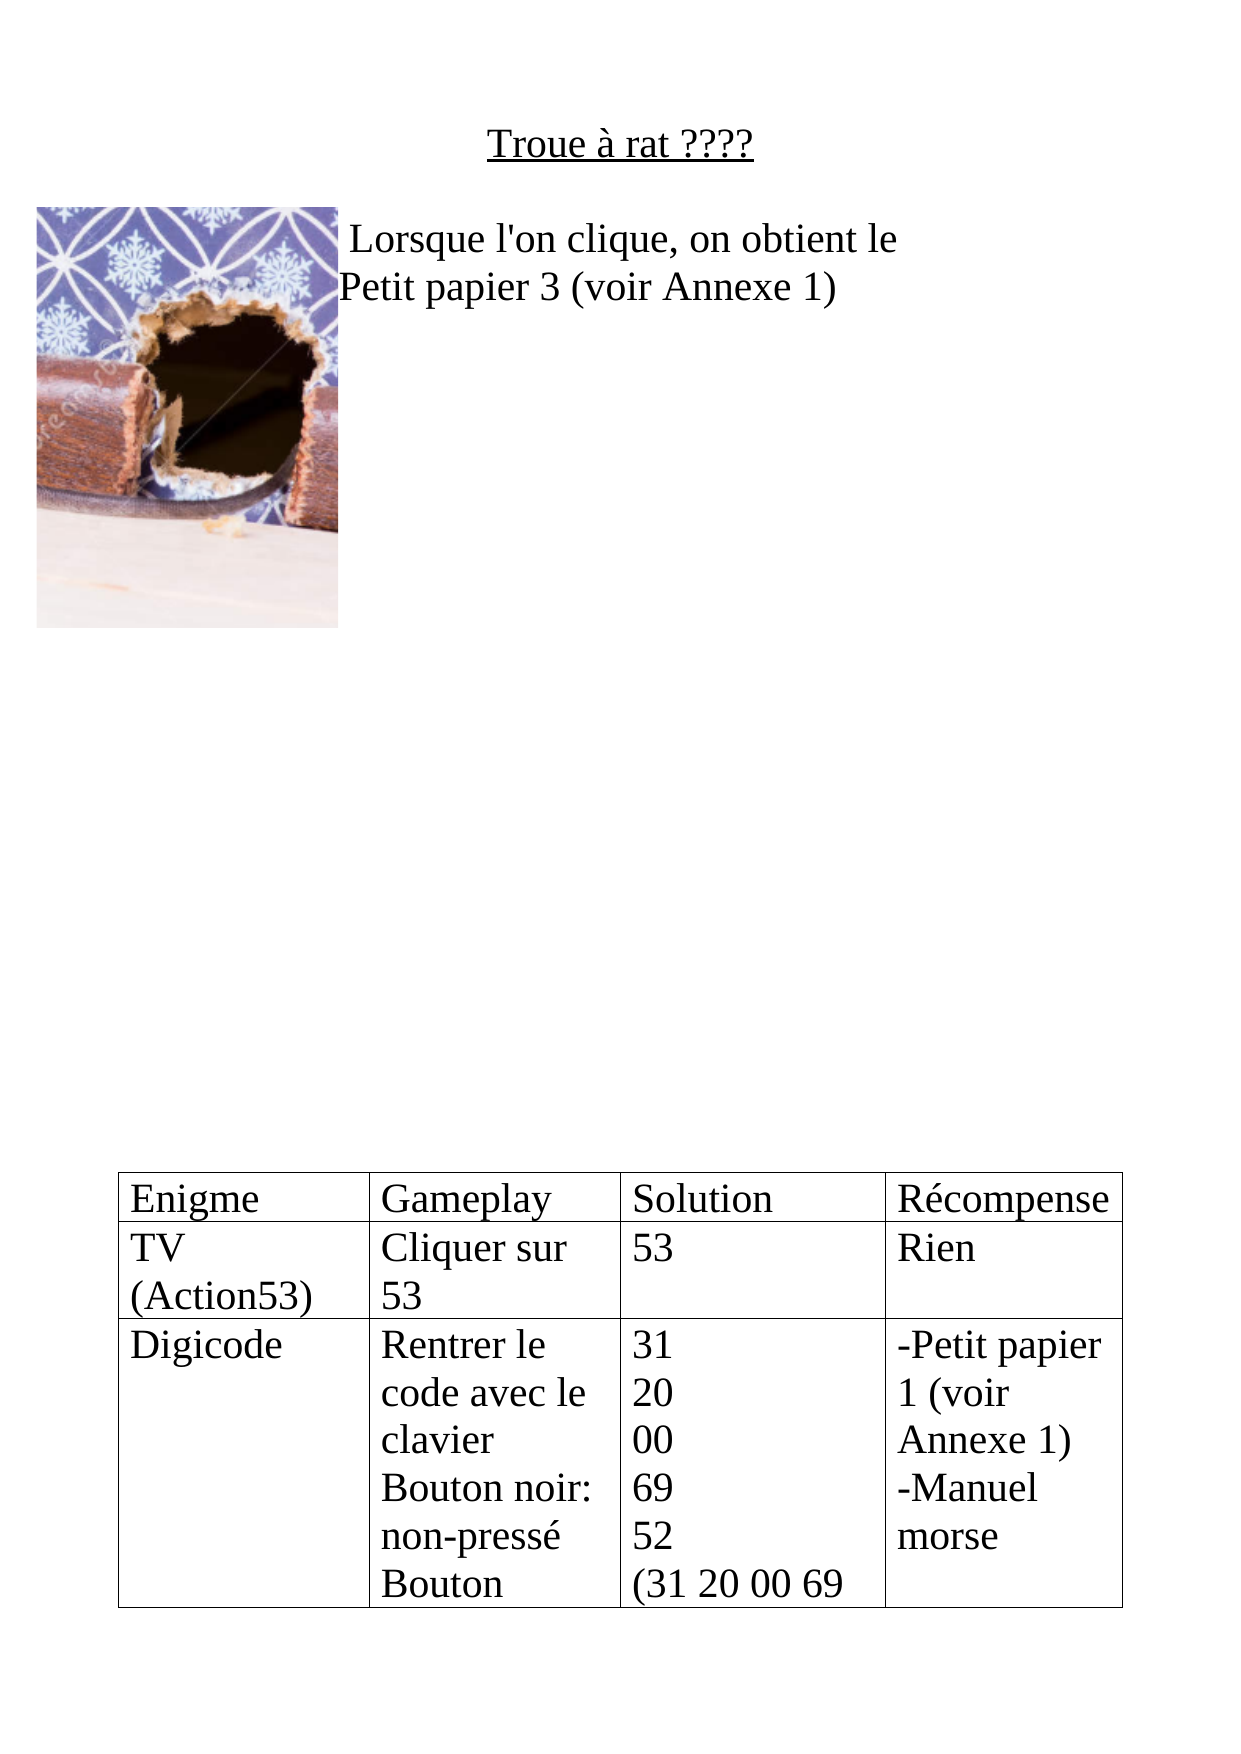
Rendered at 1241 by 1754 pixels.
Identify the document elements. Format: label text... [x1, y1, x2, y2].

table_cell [621, 1319, 885, 1607]
table_header Enigme [119, 1173, 369, 1221]
table_cell 53 [621, 1222, 885, 1318]
table_header Gameplay [370, 1173, 620, 1221]
text Lorsque l'on clique, on obtient le [339, 214, 1122, 262]
text Petit papier 3 (voir Annexe 1) [339, 262, 1122, 310]
table_cell Rien [886, 1222, 1122, 1318]
table_header Récompense [886, 1173, 1122, 1221]
table_cell TV (Action53) [119, 1222, 369, 1318]
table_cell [370, 1319, 620, 1607]
text Troue à rat ???? [118, 118, 1122, 166]
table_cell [886, 1319, 1122, 1607]
table_header Solution [621, 1173, 885, 1221]
table_cell Digicode [119, 1319, 369, 1607]
picture [36, 207, 339, 628]
table_cell Cliquer sur 53 [370, 1222, 620, 1318]
